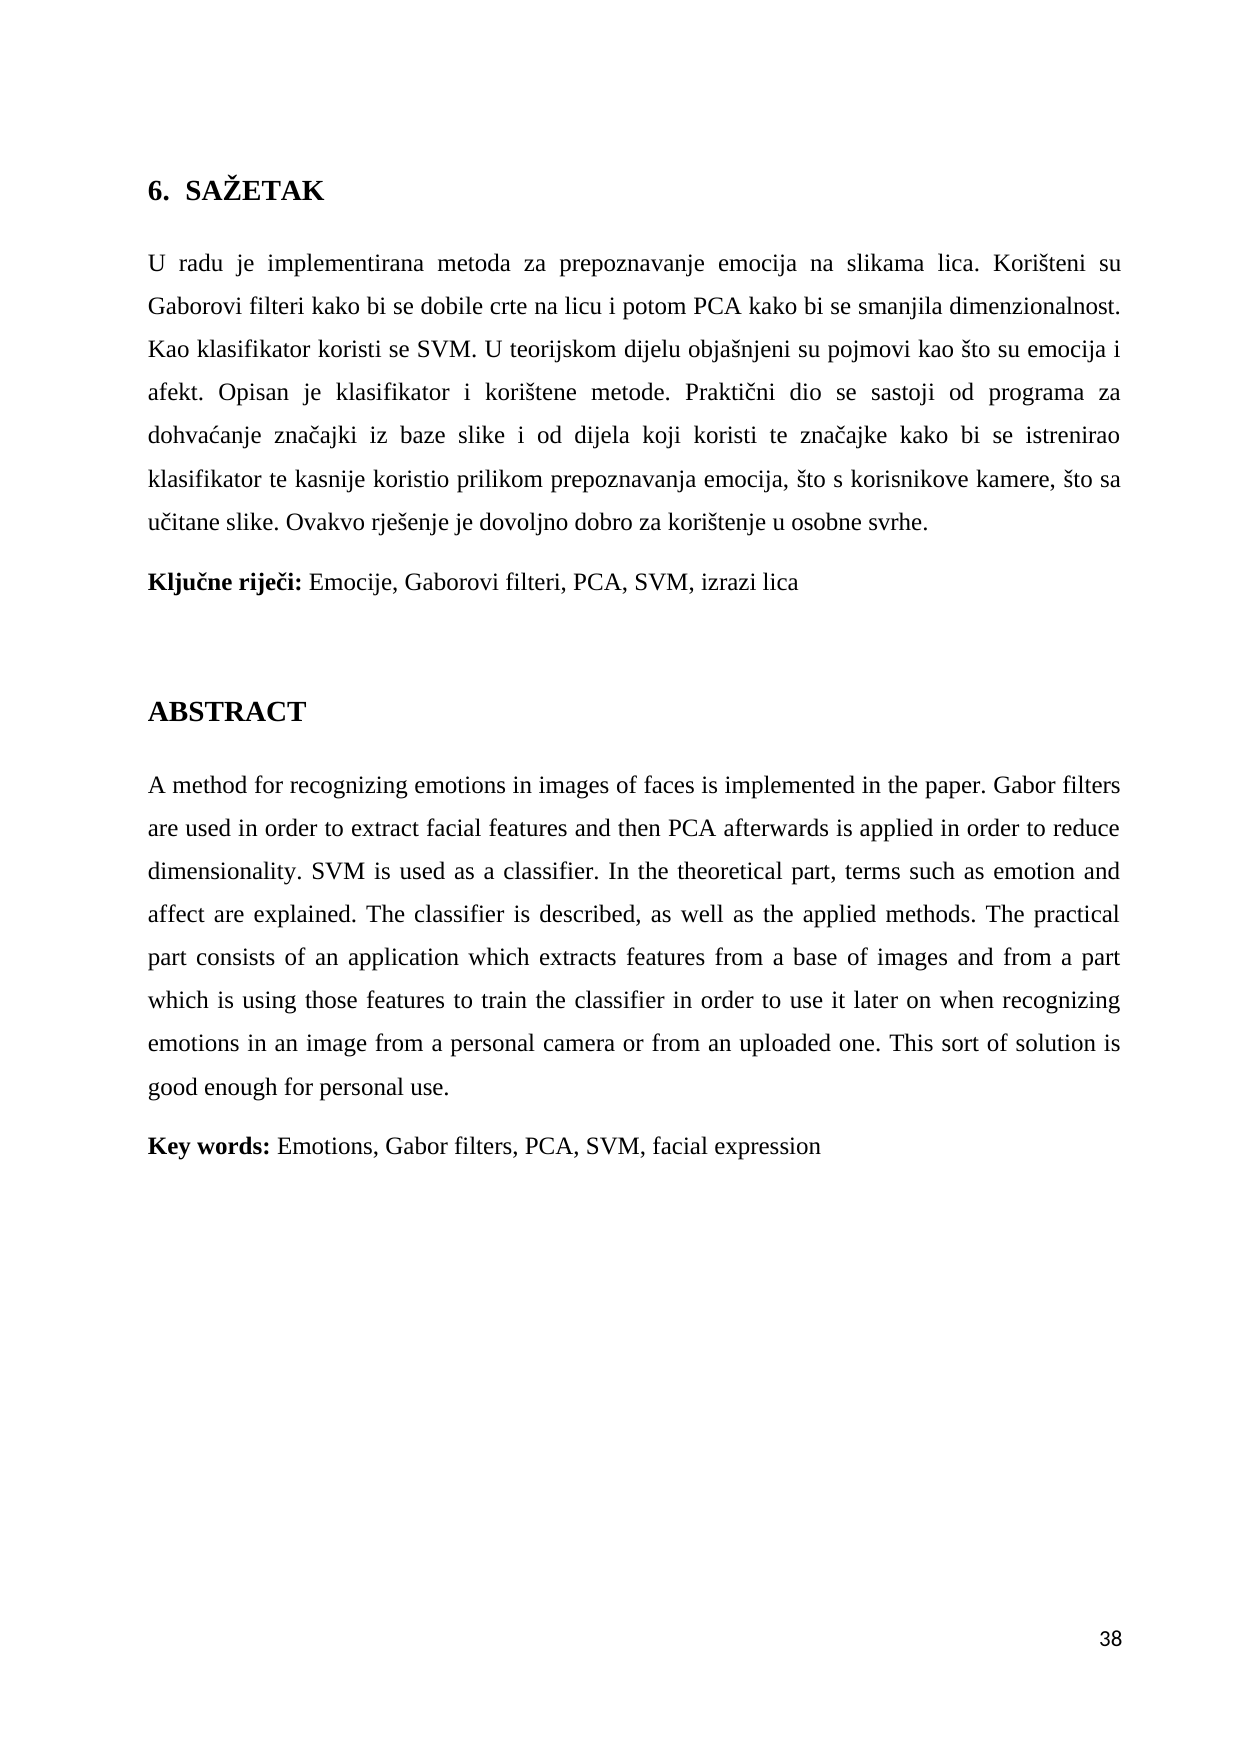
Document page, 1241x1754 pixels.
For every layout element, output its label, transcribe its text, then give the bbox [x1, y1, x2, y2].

text U radu je implementirana metoda za prepoznavanje emocija na slikama lica. Korišteni su Gaborovi filteri kako bi se dobile crte na licu i potom PCA kako bi se smanjila dimenzionalnost. Kao klasifikator koristi se SVM. U teorijskom dijelu objašnjeni su pojmovi kao što su emocija i afekt. Opisan je klasifikator i korištene metode. Praktični dio se sastoji od programa za dohvaćanje značajki iz baze slike i od dijela koji koristi te značajke kako bi se istrenirao klasifikator te kasnije koristio prilikom prepoznavanja emocija, što s korisnikove kamere, što sa učitane slike. Ovakvo rješenje je dovoljno dobro za korištenje u osobne svrhe. [148, 248, 1122, 536]
text Key words: Emotions, Gabor filters, PCA, SVM, facial expression [148, 1131, 1122, 1160]
text SAŽETAK [148, 173, 1122, 206]
text A method for recognizing emotions in images of faces is implemented in the paper. Gabor filters are used in order to extract facial features and then PCA afterwards is applied in order to reduce dimensionality. SVM is used as a classifier. In the theoretical part, terms such as emotion and affect are explained. The classifier is described, as well as the applied methods. The practical part consists of an application which extracts features from a base of images and from a part which is using those features to train the classifier in order to use it later on when recognizing emotions in an image from a personal camera or from an uploaded one. This sort of solution is good enough for personal use. [148, 770, 1122, 1100]
text Ključne riječi: Emocije, Gaborovi filteri, PCA, SVM, izrazi lica [148, 567, 1122, 595]
text ABSTRACT [148, 694, 1122, 728]
